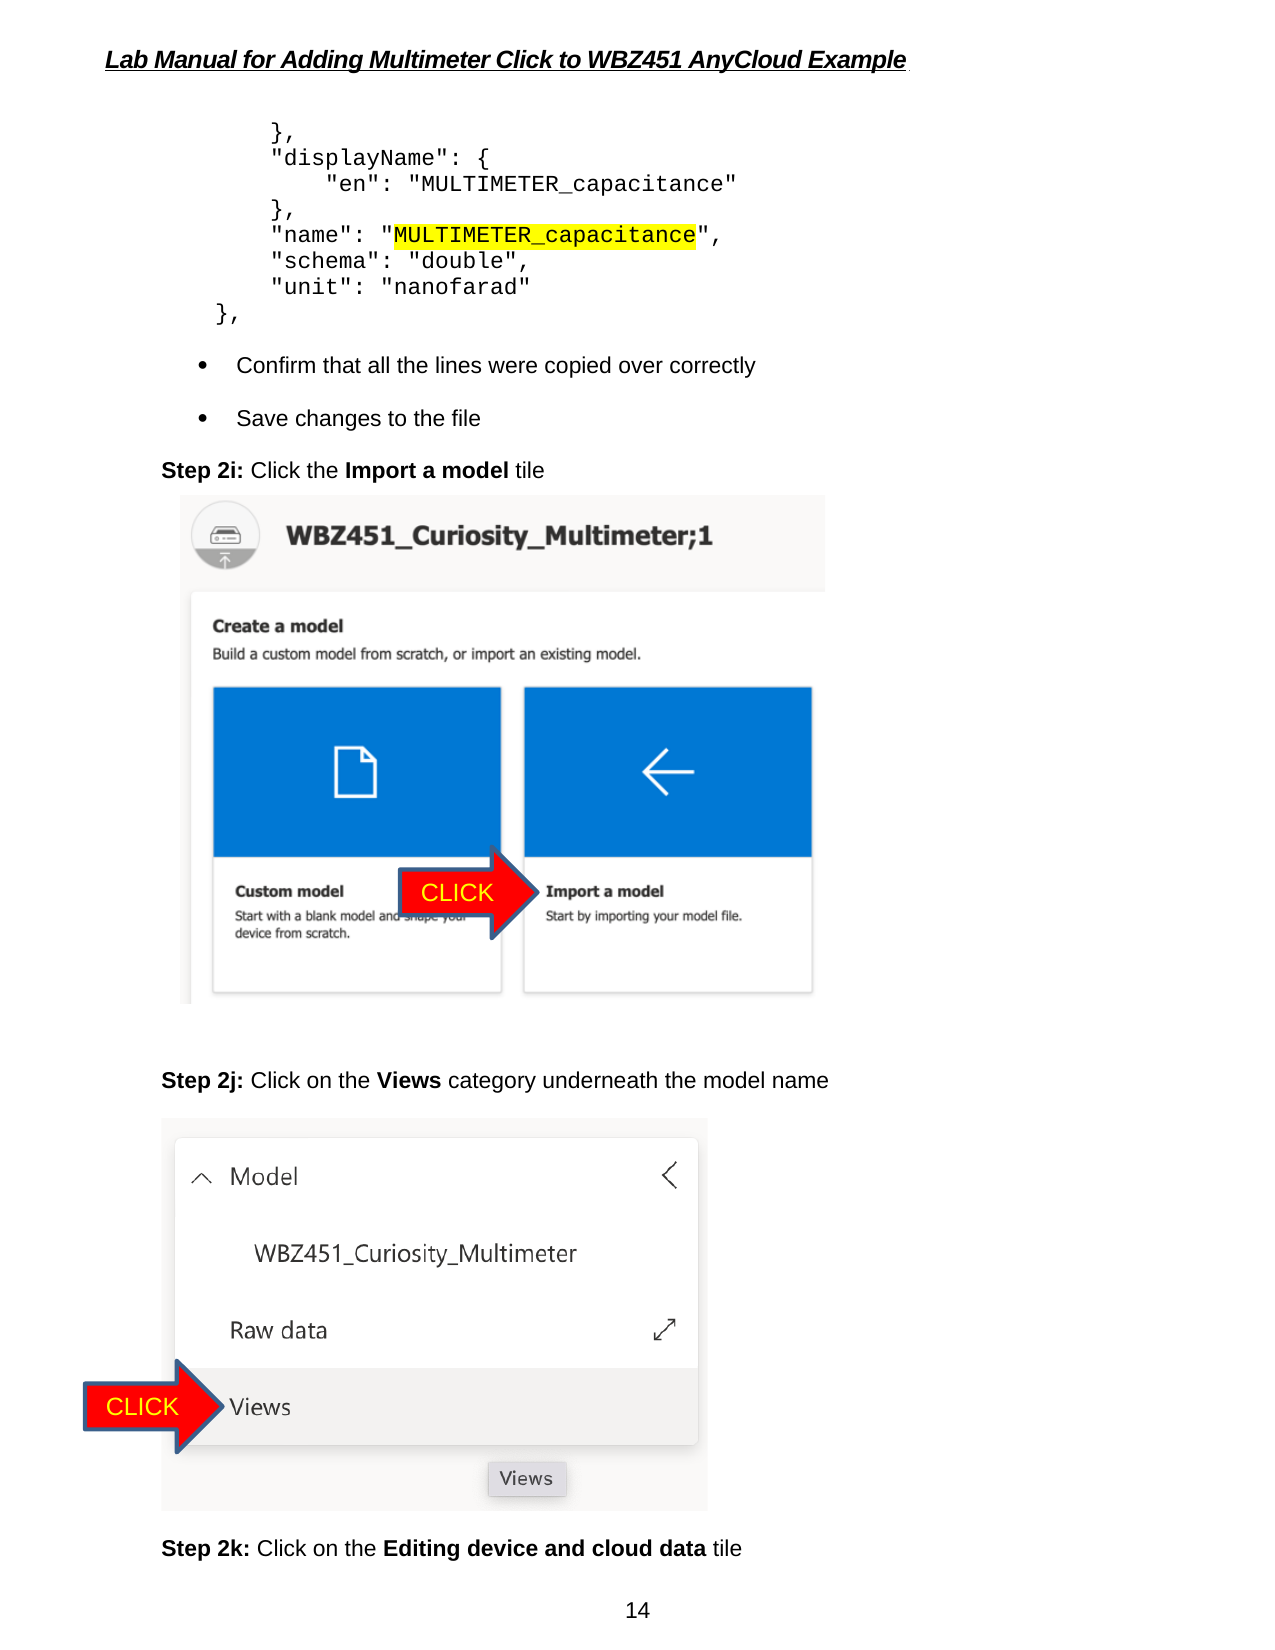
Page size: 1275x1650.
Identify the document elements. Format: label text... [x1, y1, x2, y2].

text "name": "MULTIMETER_capacitance", [105, 224, 394, 250]
list Save changes to the file [199, 405, 1170, 432]
text "schema": "double", [105, 250, 1170, 276]
text "en": "MULTIMETER_capacitance" [105, 172, 1170, 198]
text "unit": "nanofarad" [105, 276, 1170, 302]
text }, [105, 120, 1170, 146]
text "displayName": { [105, 146, 1170, 172]
text }, [105, 302, 1170, 327]
text "name": "MULTIMETER_capacitance", [696, 224, 1170, 250]
text Step 2j: Click on the Views category underneath the model name [161, 1067, 1170, 1094]
text Step 2k: Click on the Editing device and cloud data tile [161, 1535, 1170, 1562]
picture [161, 1118, 708, 1511]
text Step 2i: Click the Import a model tile [161, 457, 1170, 483]
text }, [105, 198, 1170, 224]
picture [180, 495, 826, 1004]
list Confirm that all the lines were copied over correctly [199, 352, 1170, 379]
